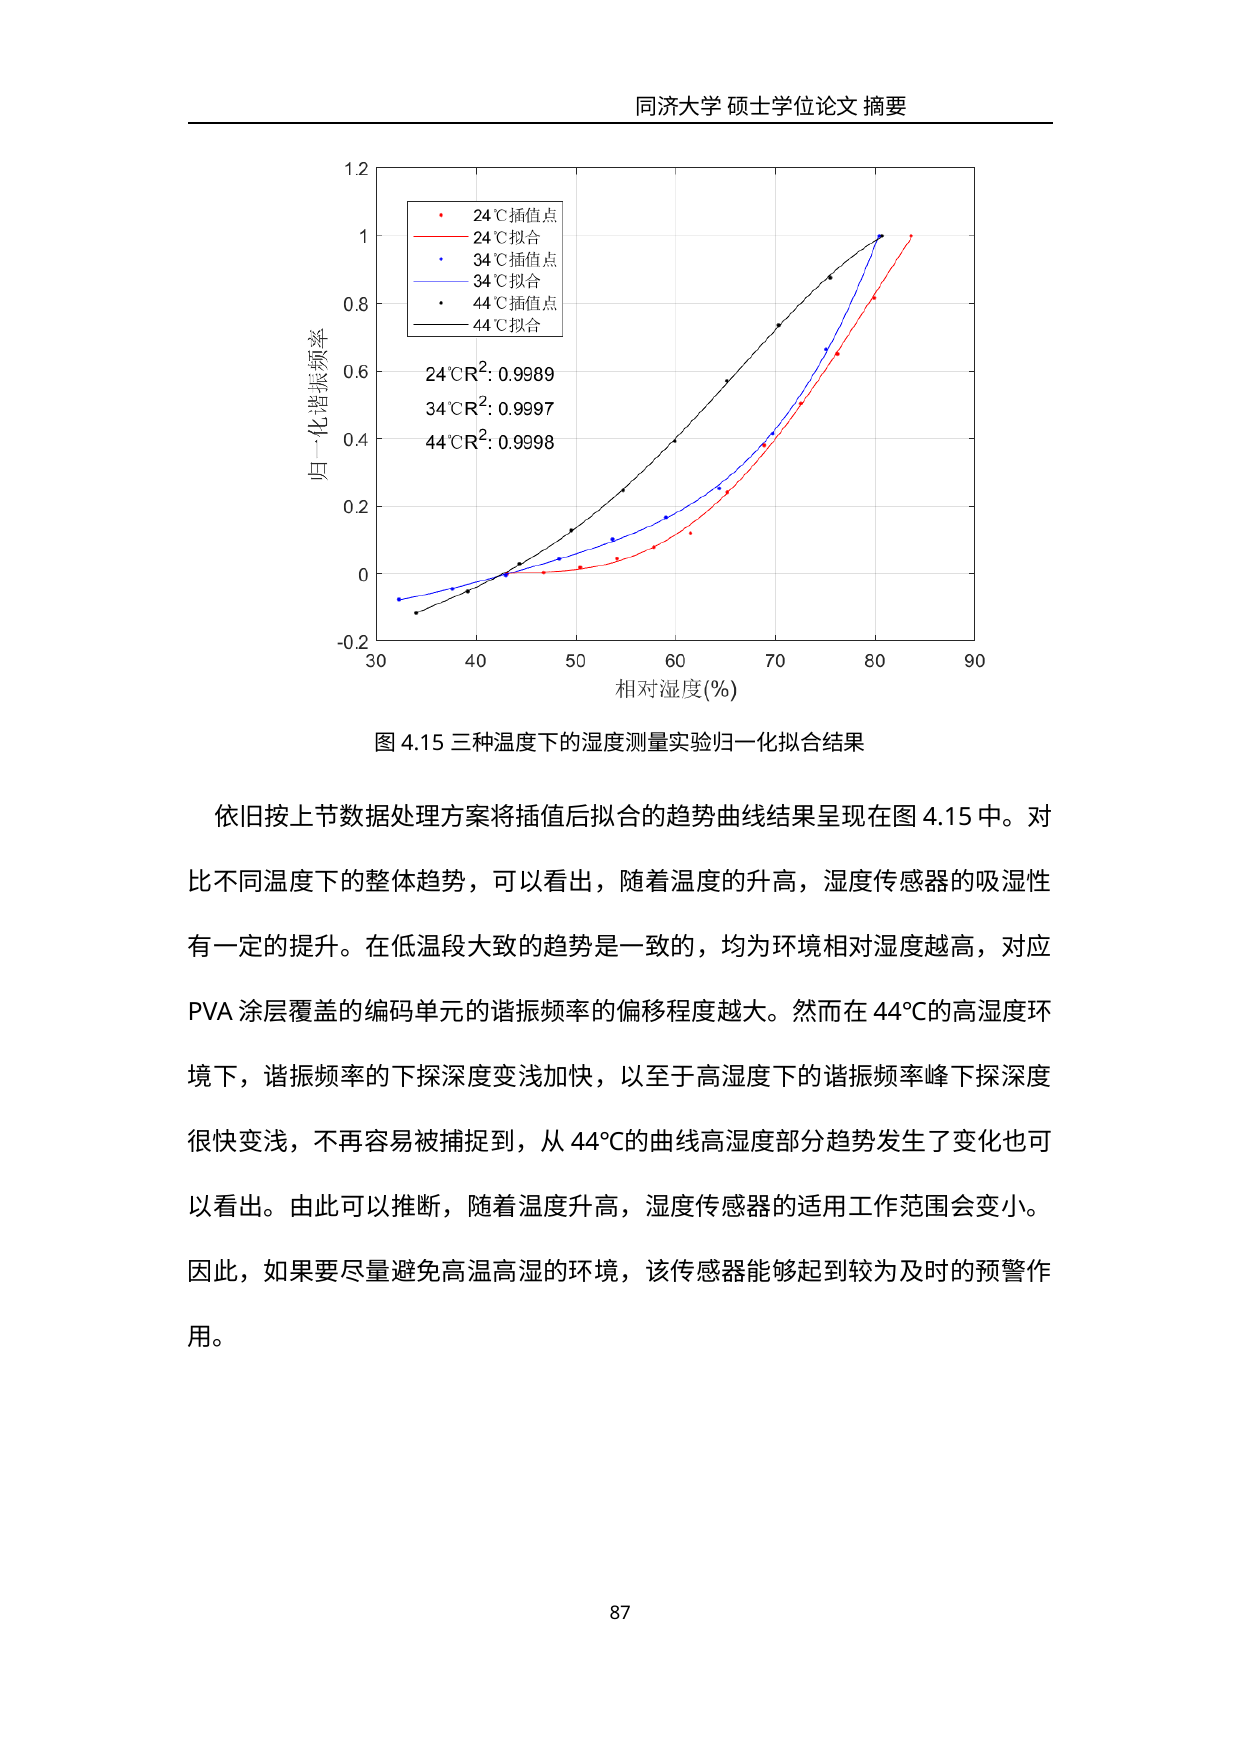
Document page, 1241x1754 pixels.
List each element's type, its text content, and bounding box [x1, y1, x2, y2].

text 依旧按上节数据处理方案将插值后拟合的趋势曲线结果呈现在图4.15中。对比不同温度下的整体趋势，可以看出，随着温度的升高，湿度传感器的吸湿性有一定的提升。在低温段大致的趋势是一致的，均为环境相对湿度越高，对应PVA涂层覆盖的编码单元的谐振频率的偏移程度越大。然而在44℃的高湿度环境下，谐振频率的下探深度变浅加快，以至于高湿度下的谐振频率峰下探深度很快变浅，不再容易被捕捉到，从44℃的曲线高湿度部分趋势发生了变化也可以看出。由此可以推断，随着温度升高，湿度传感器的适用工作范围会变小。因此，如果要尽量避免高温高湿的环境，该传感器能够起到较为及时的预警作用。 [187, 782, 1053, 1367]
picture [305, 159, 986, 703]
text 图4.15 三种温度下的湿度测量实验归一化拟合结果 [187, 725, 1053, 757]
